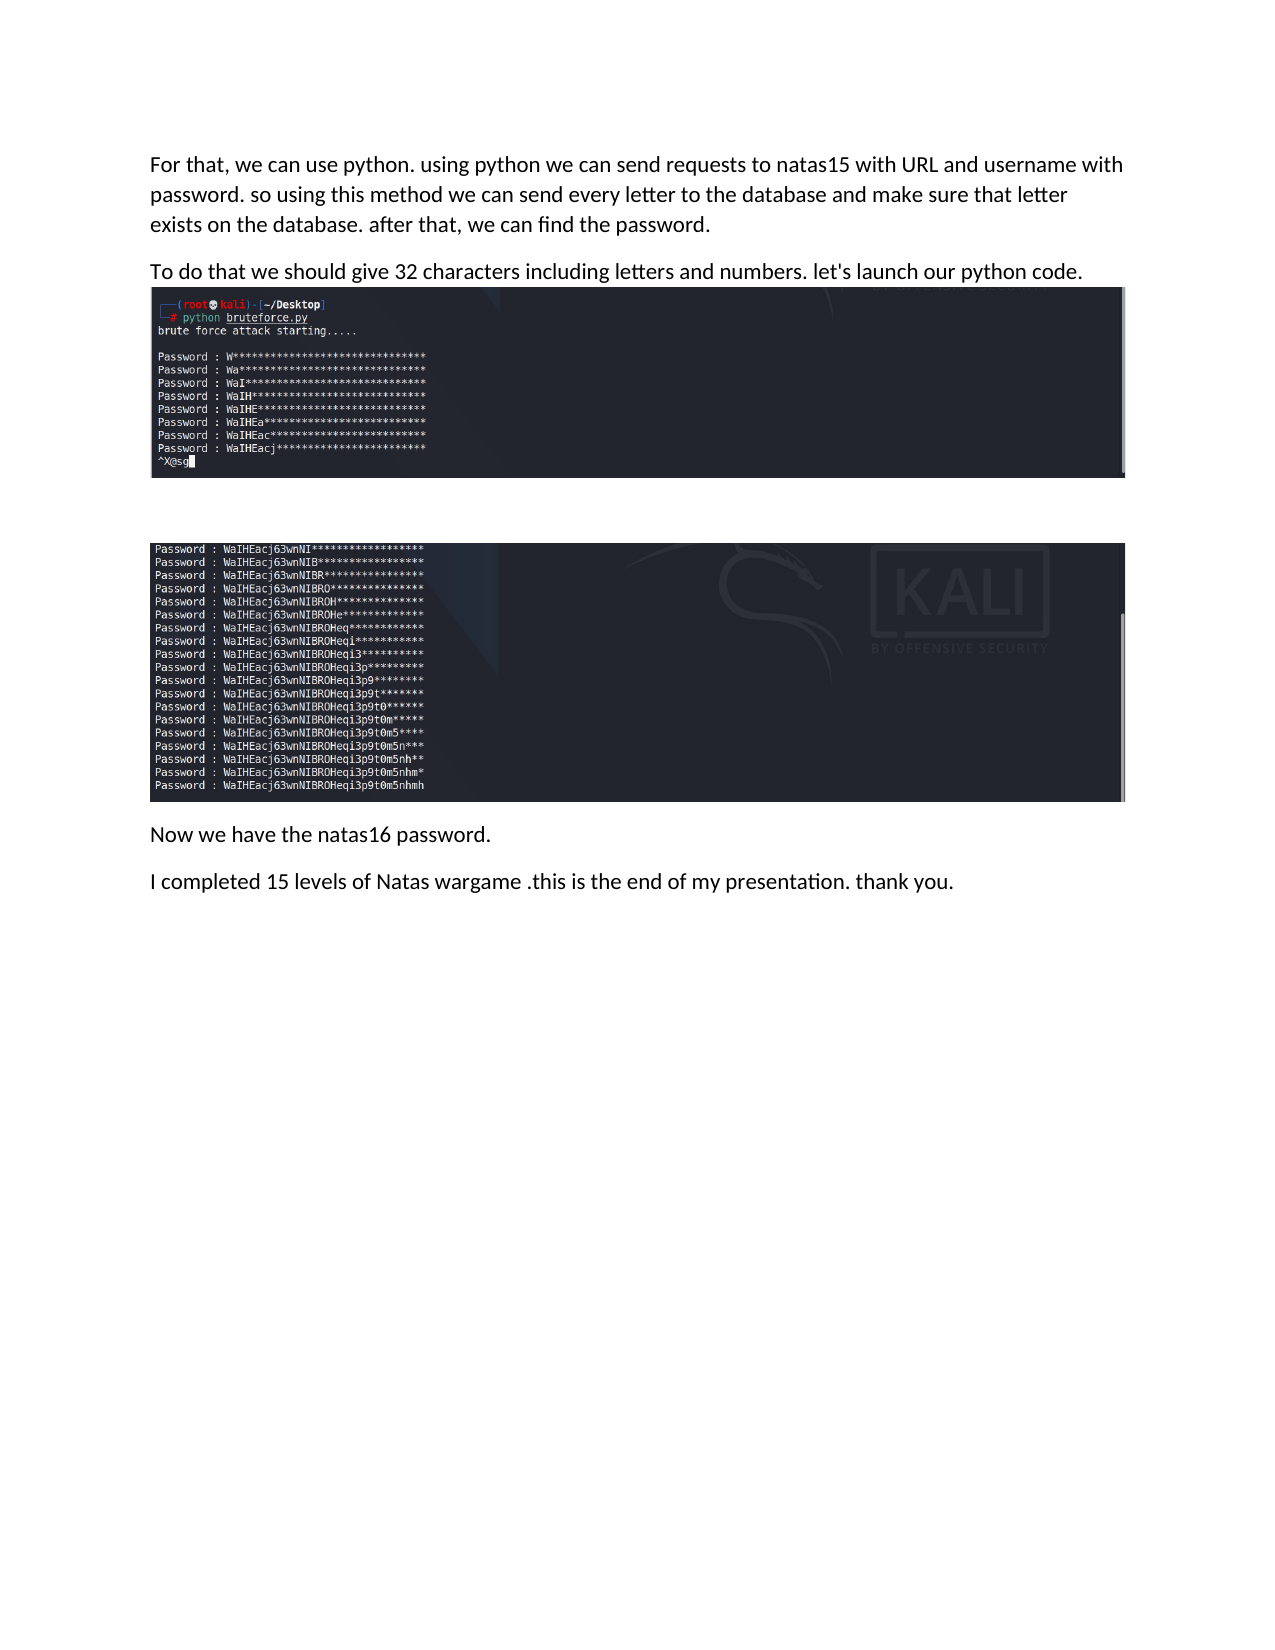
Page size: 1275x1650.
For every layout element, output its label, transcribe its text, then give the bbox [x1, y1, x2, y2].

text To do that we should give 32 characters including letters and numbers. let's launch our python code. [150, 257, 1125, 287]
text Now we have the natas16 password. [150, 820, 1125, 848]
picture [150, 543, 1125, 802]
text For that, we can use python. using python we can send requests to natas15 with URL and username with password. so using this method we can send every letter to the database and make sure that letter exists on the database. after that, we can find the password. [150, 150, 1125, 238]
picture [150, 287, 1125, 478]
text I completed 15 levels of Natas wargame .this is the end of my presentation. thank you. [150, 867, 1125, 895]
